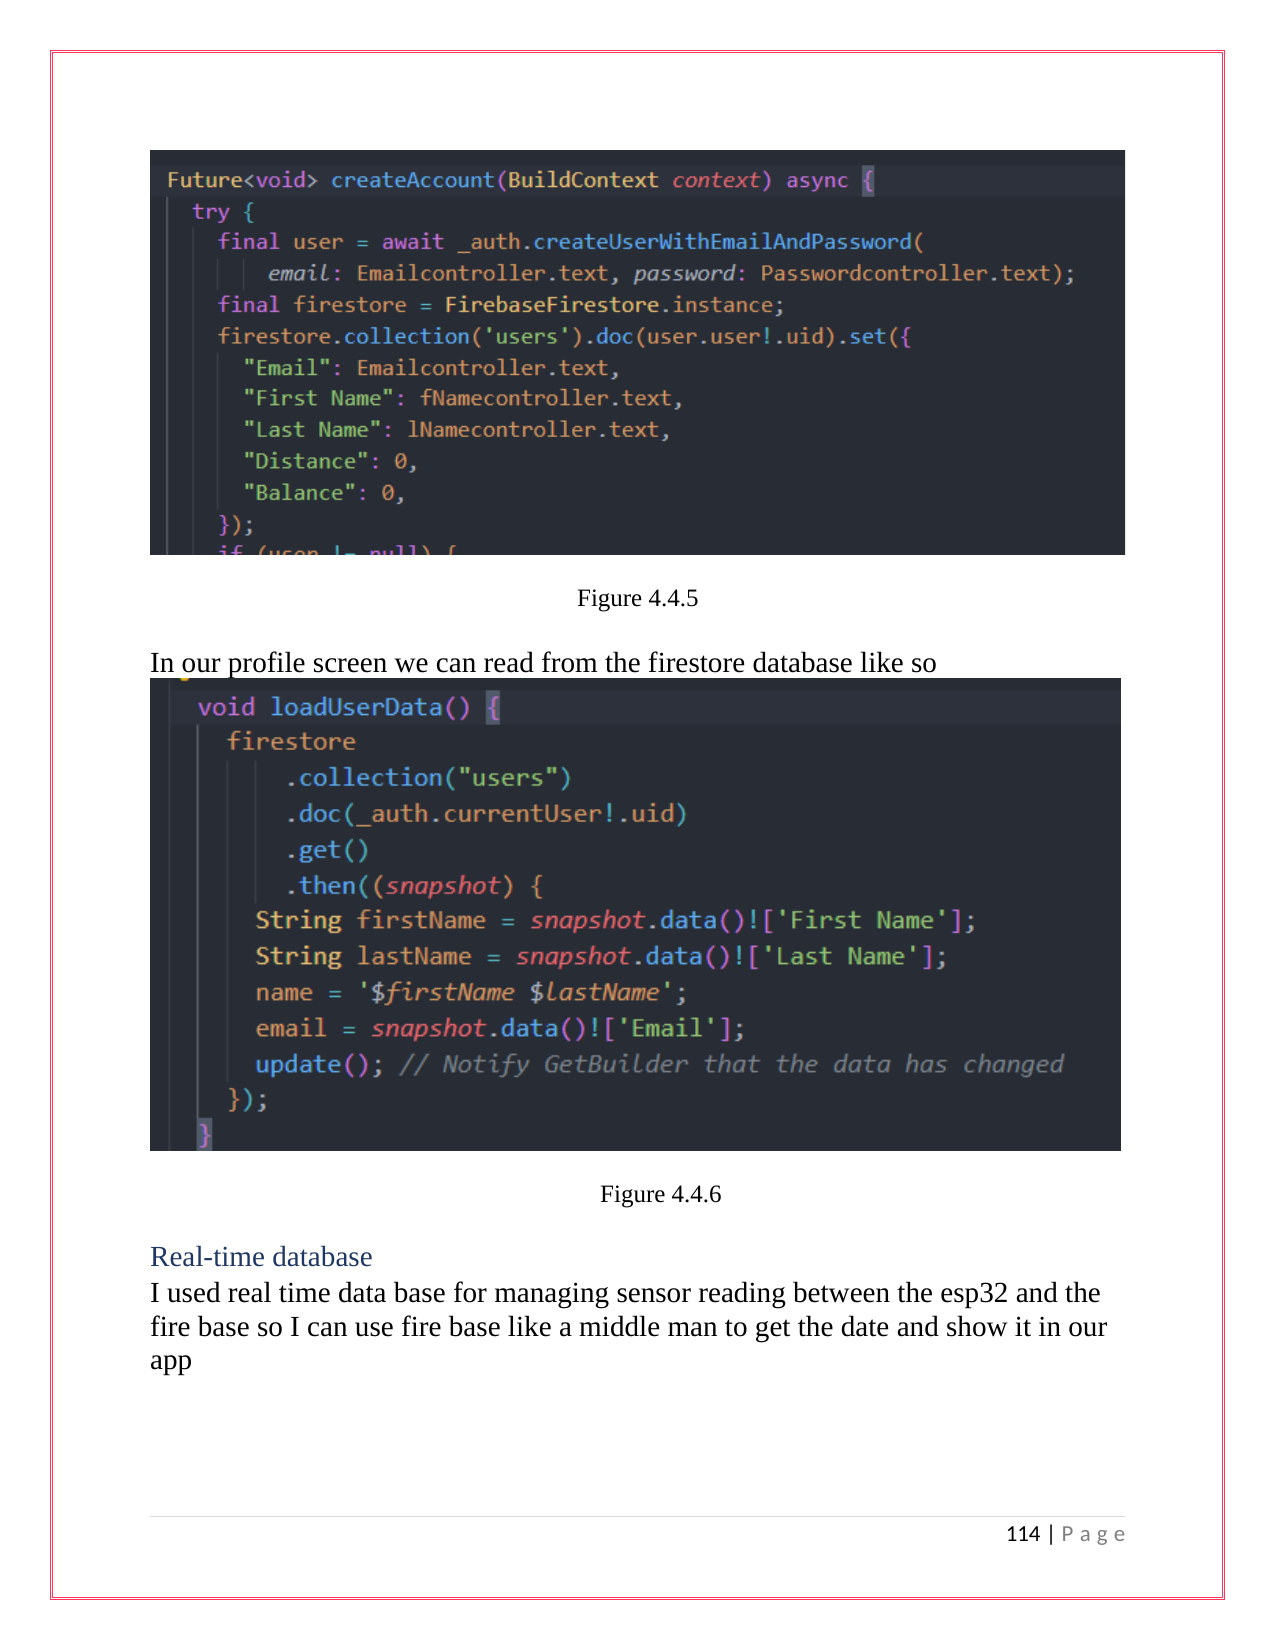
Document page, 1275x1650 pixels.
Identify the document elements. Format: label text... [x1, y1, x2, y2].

text I used real time data base for managing sensor reading between the esp32 and the fire base so I can use fire base like a middle man to get the date and show it in our app [150, 1275, 1125, 1376]
picture [150, 678, 1121, 1151]
picture [150, 150, 1125, 555]
text Figure 4.4.6 [600, 1179, 1125, 1207]
text In our profile screen we can read from the firestore database like so [150, 645, 1125, 679]
subtitle Real-time database [150, 1239, 1125, 1273]
text Figure 4.4.5 [150, 583, 1125, 612]
